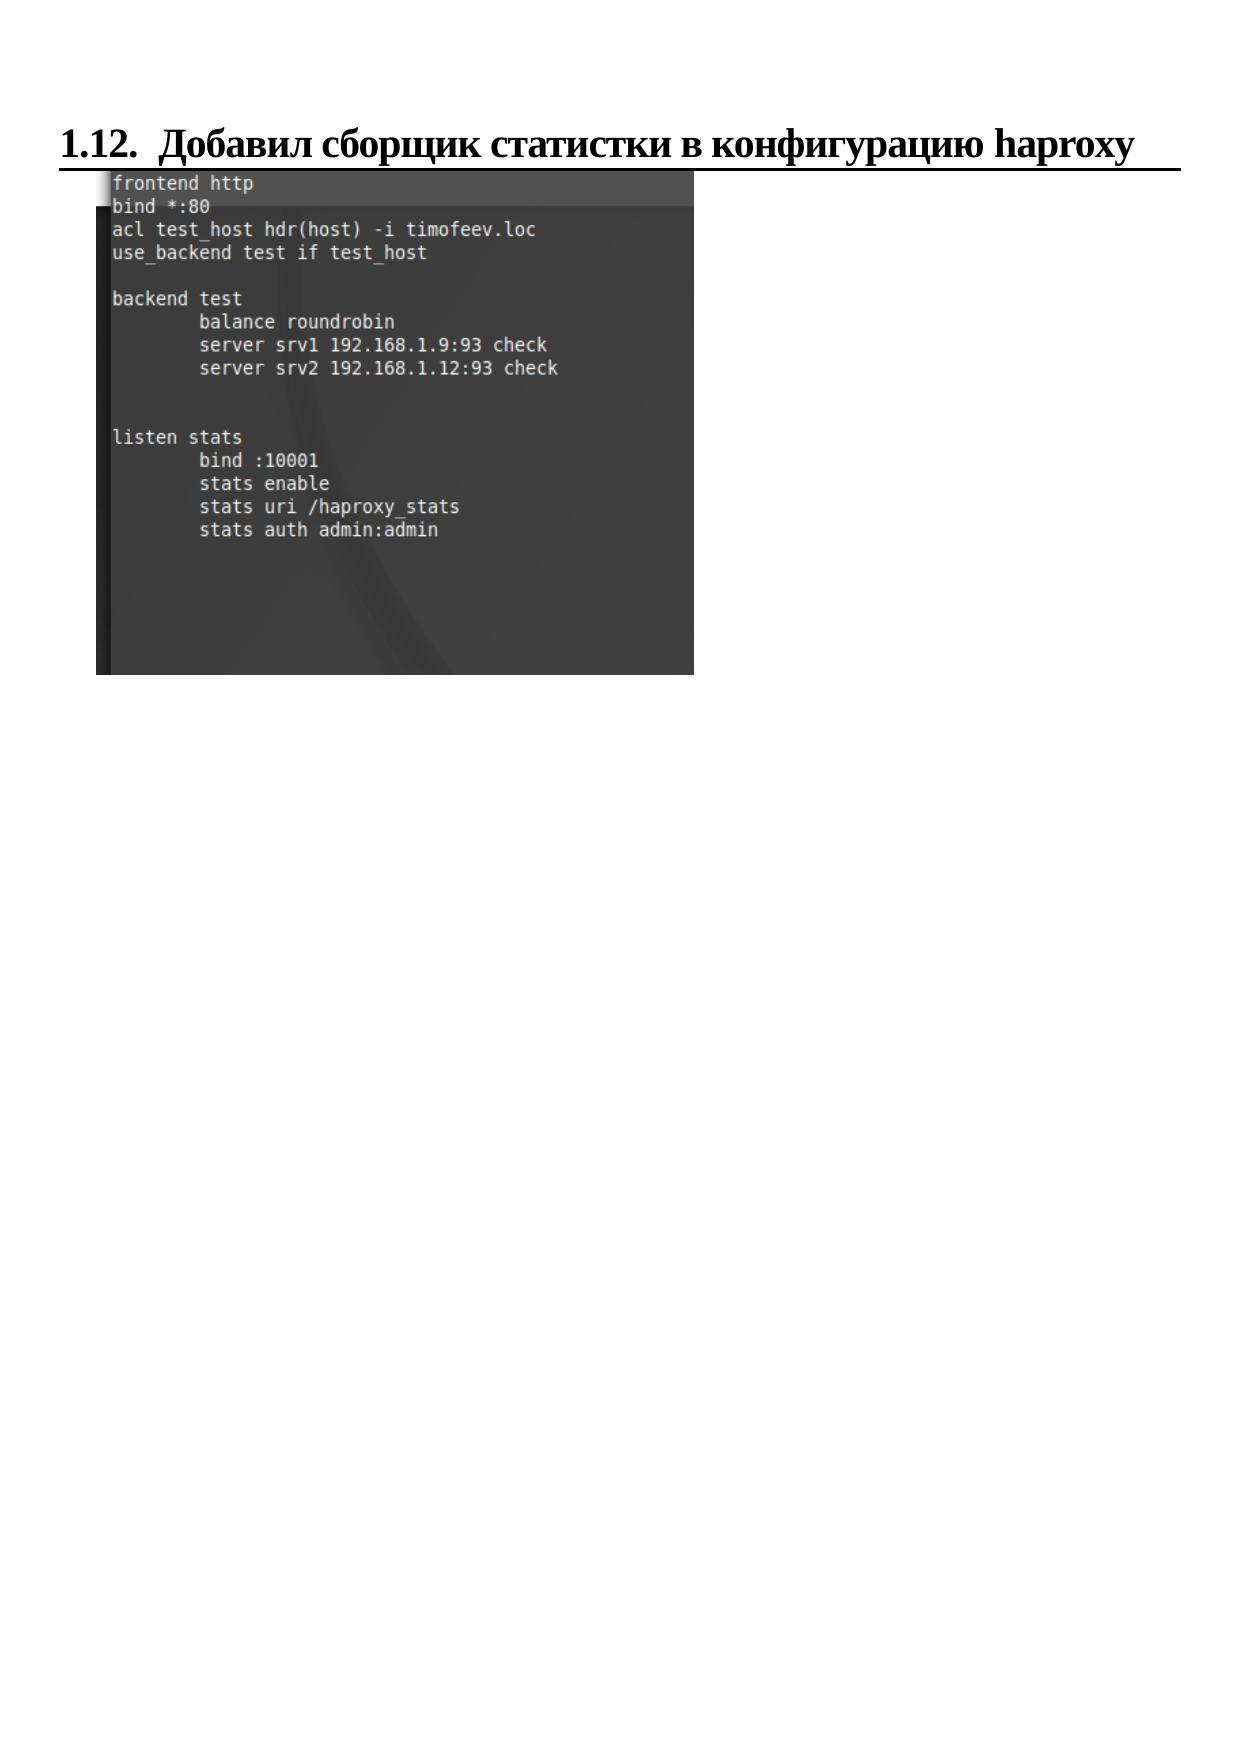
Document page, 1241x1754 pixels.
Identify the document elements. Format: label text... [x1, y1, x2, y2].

text Добавил сборщик статистки в конфигурацию haproxy [59, 118, 1181, 168]
picture [96, 171, 694, 675]
